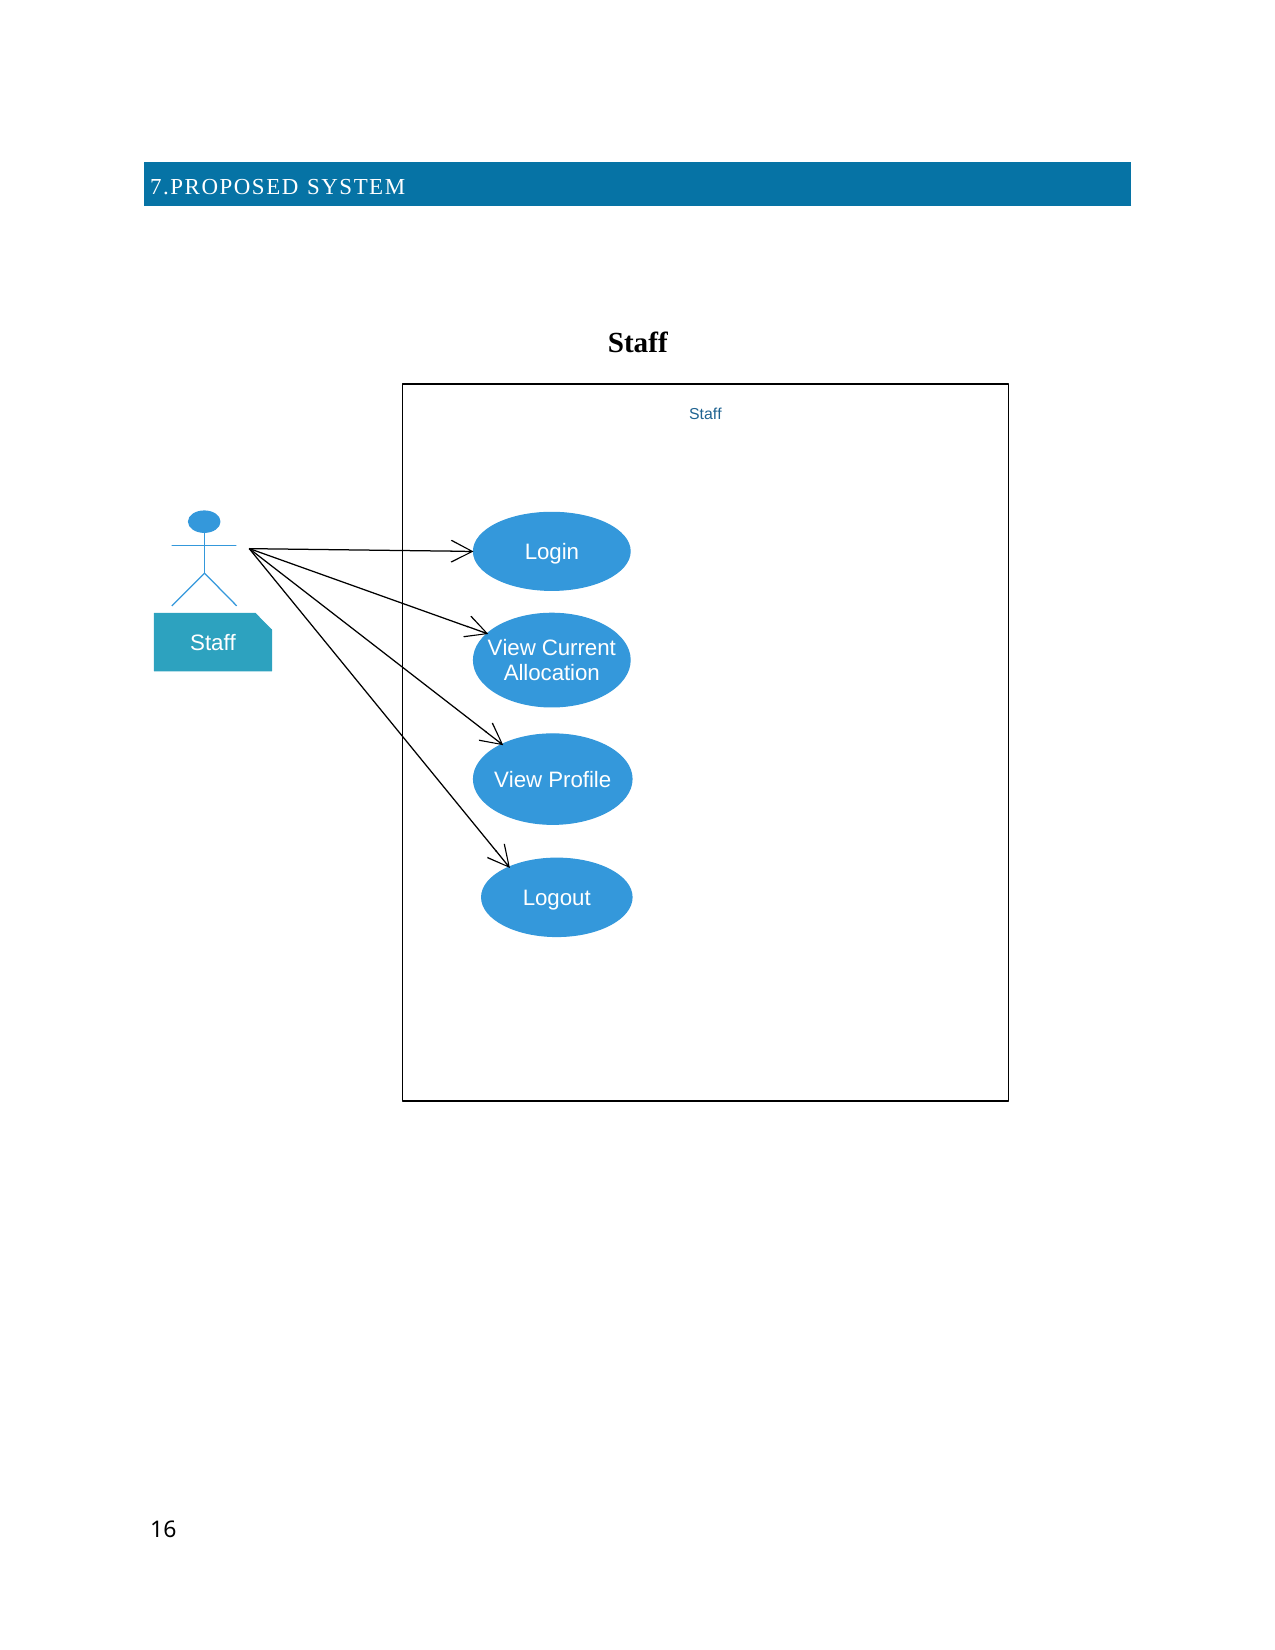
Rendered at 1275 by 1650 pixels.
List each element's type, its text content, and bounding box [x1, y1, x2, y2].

text Staff [150, 325, 1125, 359]
subtitle 7.Proposed system [150, 169, 1125, 199]
